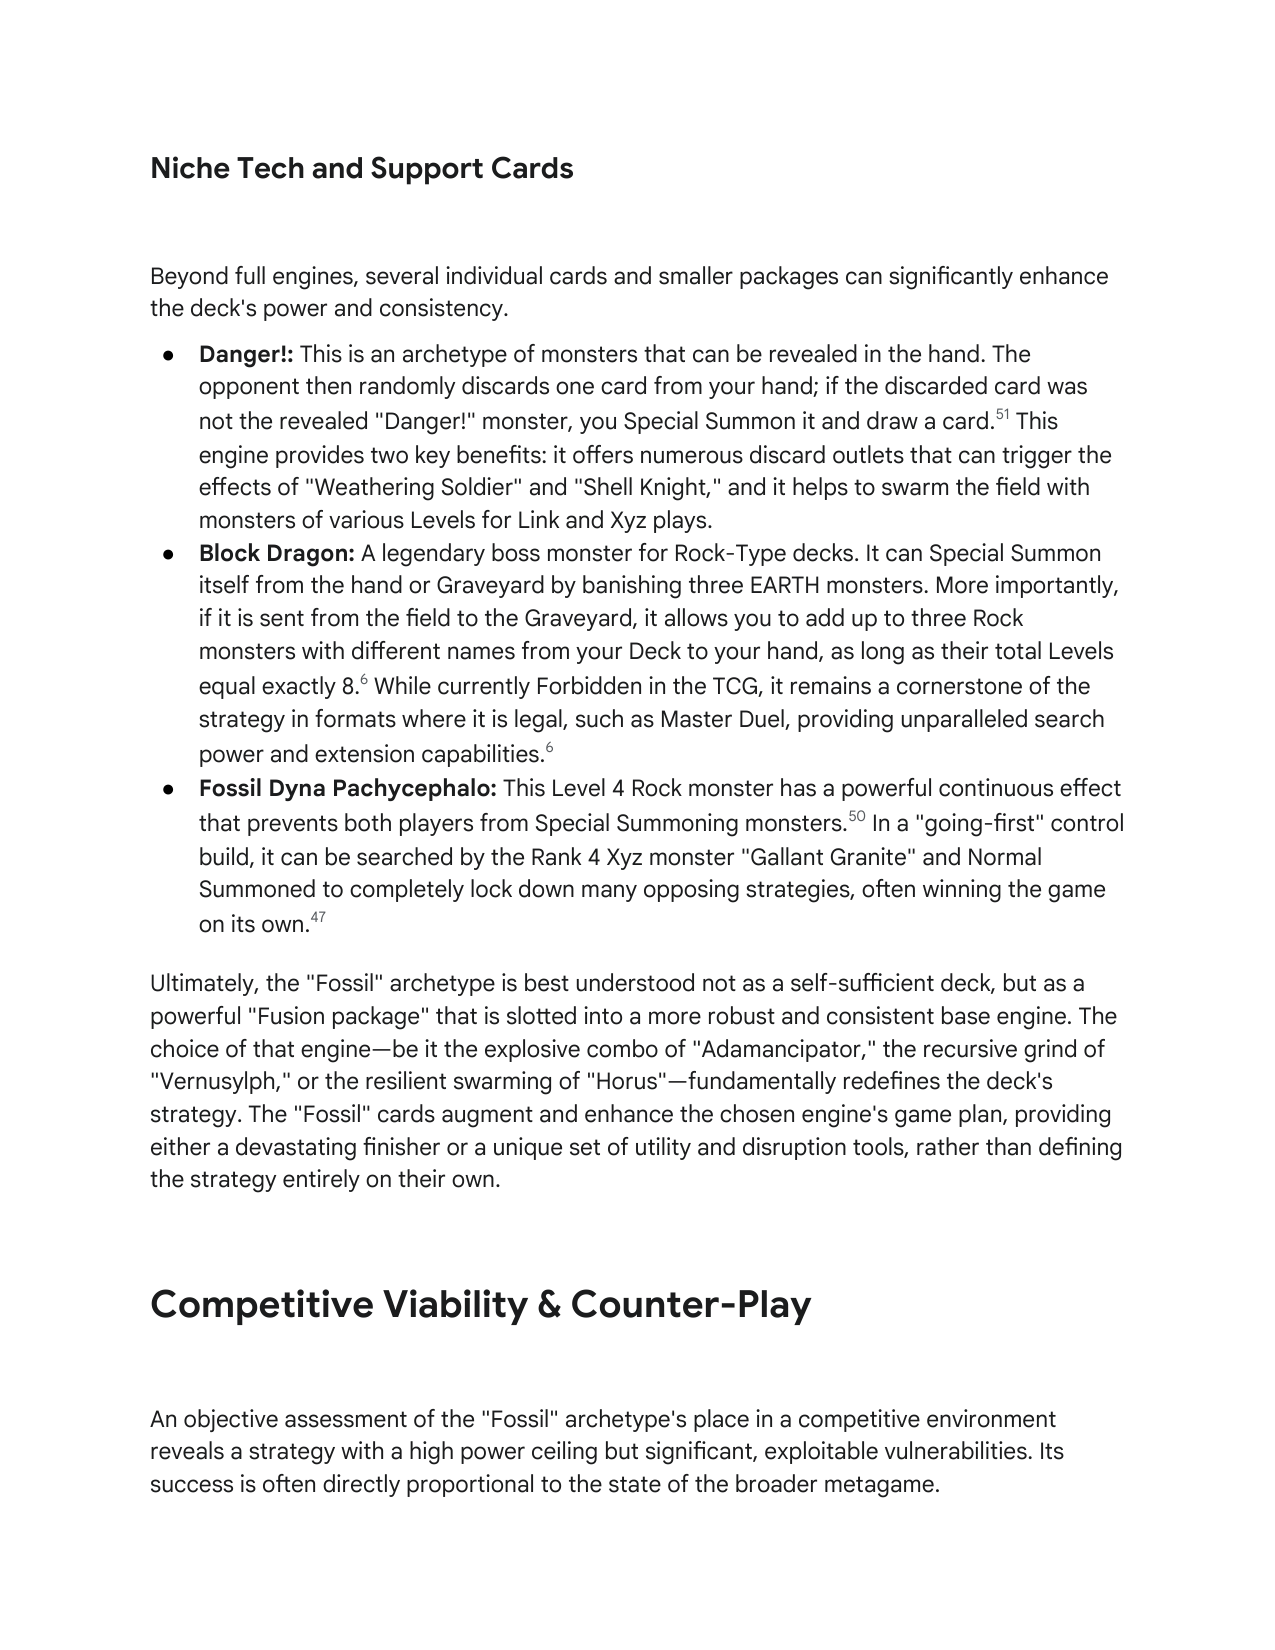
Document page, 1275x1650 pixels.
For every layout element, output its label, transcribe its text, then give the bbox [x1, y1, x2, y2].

subtitle Niche Tech and Support Cards [150, 150, 1125, 187]
list Block Dragon: A legendary boss monster for Rock-Type decks. It can Special Summon itself from the hand or Graveyard by banishing three EARTH monsters. More importantly, if it is sent from the field to the Graveyard, it allows you to add up to three Rock monsters with different names from your Deck to your hand, as long as their total Levels equal exactly 8.6 While currently Forbidden in the TCG, it remains a cornerstone of the strategy in formats where it is legal, such as Master Duel, providing unparalleled search power and extension capabilities.6 [161, 539, 1125, 770]
subtitle Competitive Viability & Counter-Play [150, 1281, 1125, 1328]
list Danger!: This is an archetype of monsters that can be revealed in the hand. The opponent then randomly discards one card from your hand; if the discarded card was not the revealed "Danger!" monster, you Special Summon it and draw a card.51 This engine provides two key benefits: it offers numerous discard outlets that can trigger the effects of "Weathering Soldier" and "Shell Knight," and it helps to swarm the field with monsters of various Levels for Link and Xyz plays. [161, 340, 1125, 535]
text Ultimately, the "Fossil" archetype is best understood not as a self-sufficient deck, but as a powerful "Fusion package" that is slotted into a more robust and consistent base engine. The choice of that engine—be it the explosive combo of "Adamancipator," the recursive grind of "Vernusylph," or the resilient swarming of "Horus"—fundamentally redefines the deck's strategy. The "Fossil" cards augment and enhance the chosen engine's game plan, providing either a devastating finisher or a unique set of utility and disruption tools, rather than defining the strategy entirely on their own. [150, 969, 1125, 1194]
list Fossil Dyna Pachycephalo: This Level 4 Rock monster has a powerful continuous effect that prevents both players from Special Summoning monsters.50 In a "going-first" control build, it can be searched by the Rank 4 Xyz monster "Gallant Granite" and Normal Summoned to completely lock down many opposing strategies, often winning the game on its own.47 [161, 774, 1125, 940]
text An objective assessment of the "Fossil" archetype's place in a competitive environment reveals a strategy with a high power ceiling but significant, exploitable vulnerabilities. Its success is often directly proportional to the state of the broader metagame. [150, 1405, 1125, 1499]
text Beyond full engines, several individual cards and smaller packages can significantly enhance the deck's power and consistency. [150, 262, 1125, 323]
